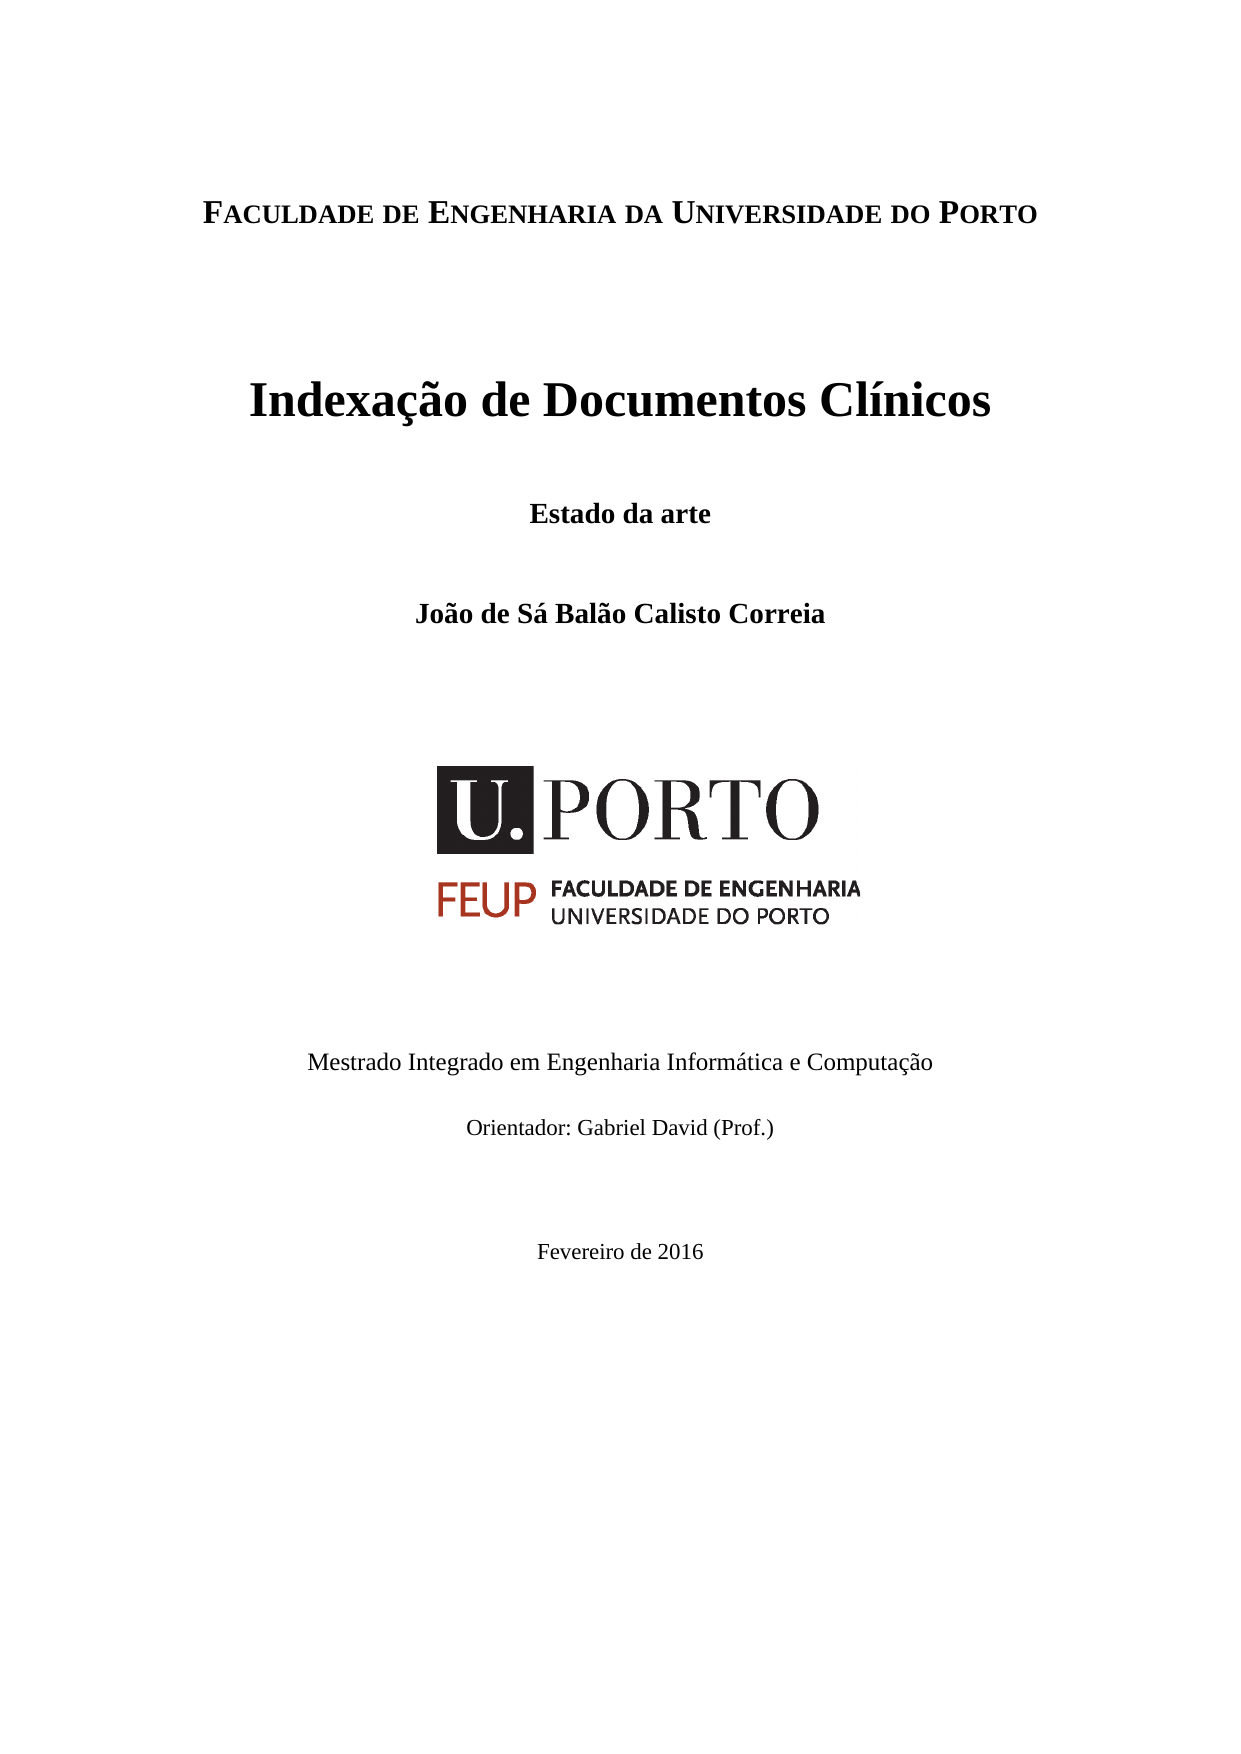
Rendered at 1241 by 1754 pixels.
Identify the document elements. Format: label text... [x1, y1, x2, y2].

text Faculdade de Engenharia da Universidade do Porto [177, 195, 1063, 230]
text Mestrado Integrado em Engenharia Informática e Computação [177, 749, 1063, 1078]
text Fevereiro de 2016 [177, 1231, 1063, 1267]
text Orientador: Gabriel David (Prof.) [177, 1107, 1063, 1143]
text Indexação de Documentos Clínicos [177, 366, 1063, 429]
text João de Sá Balão Calisto Correia [177, 560, 1063, 631]
picture [437, 766, 861, 925]
text Estado da arte [177, 495, 1063, 531]
